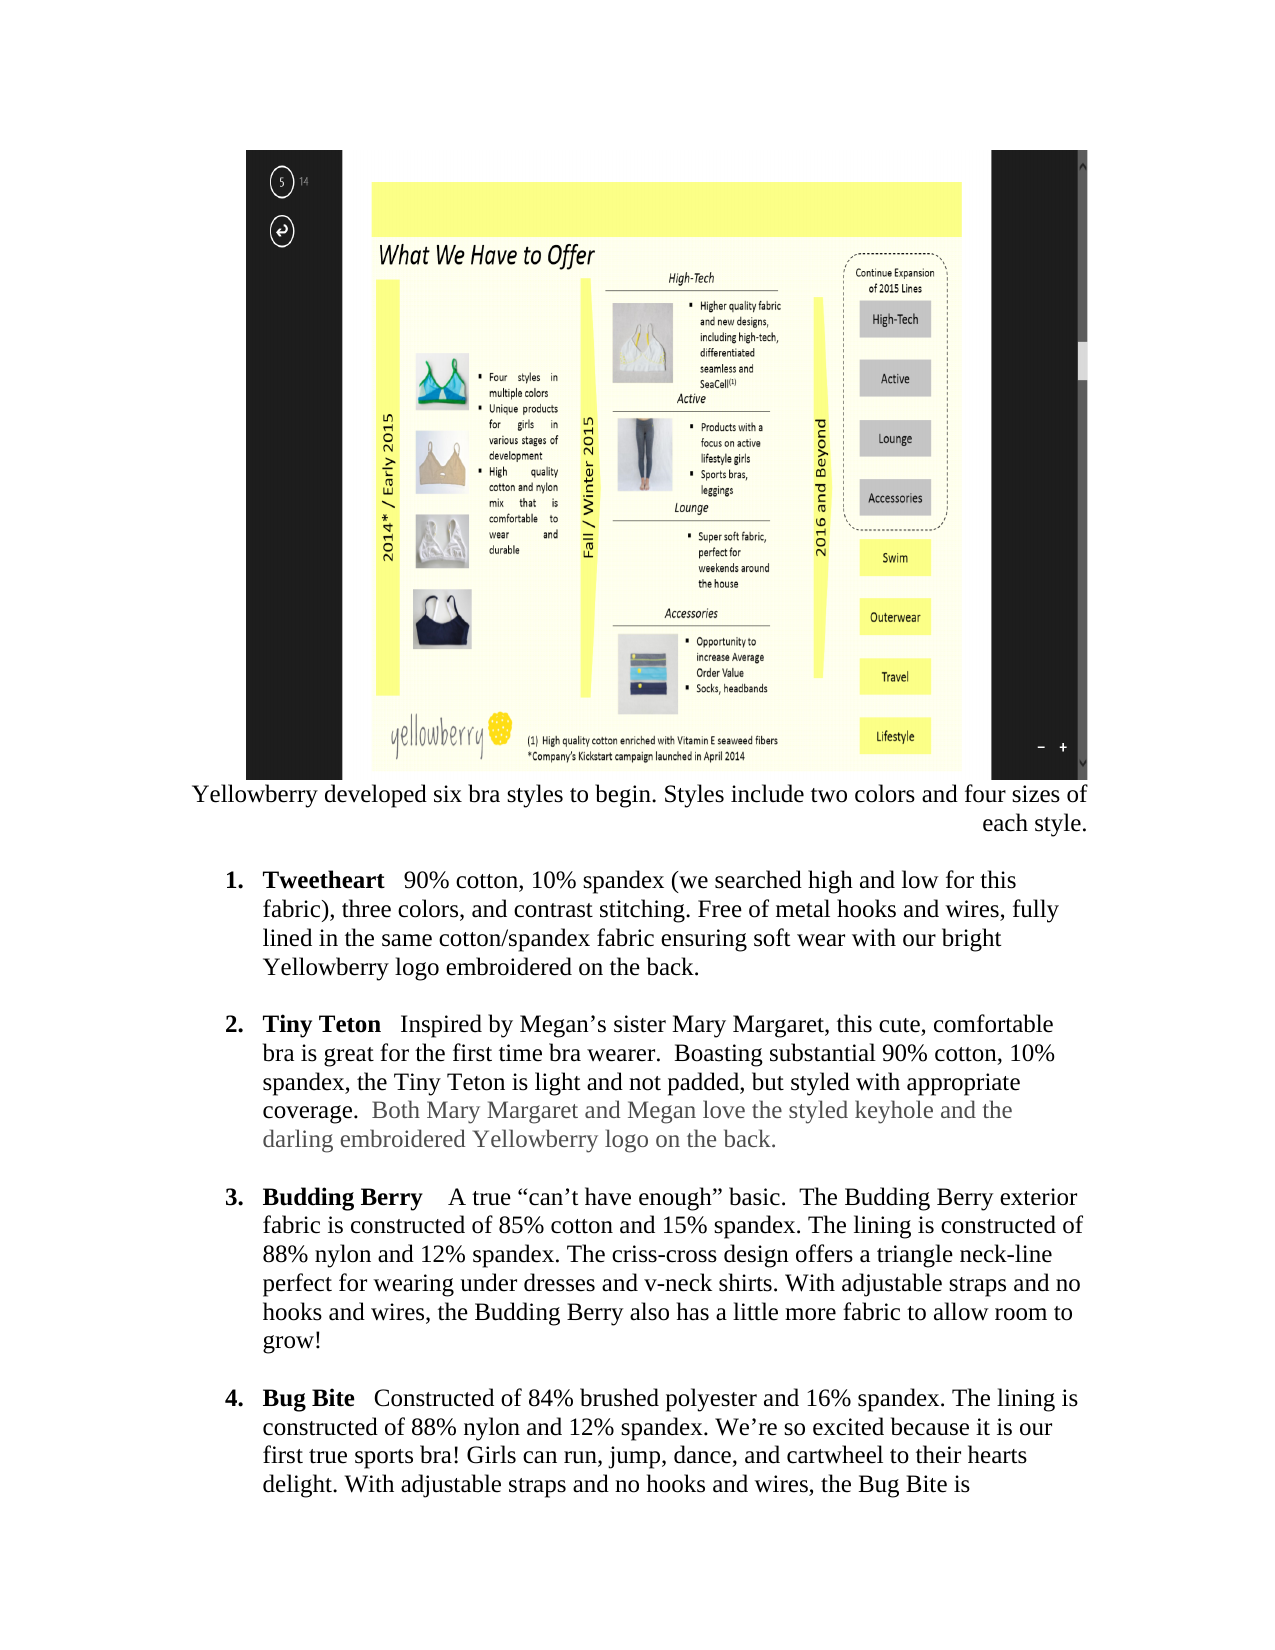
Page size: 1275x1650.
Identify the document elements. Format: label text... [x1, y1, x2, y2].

list Budding Berry A true “can’t have enough” basic. The Budding Berry exterior fabric is constructed of 85% cotton and 15% spandex. The lining is constructed of 88% nylon and 12% spandex. The criss-cross design offers a triangle neck-line perfect for wearing under dresses and v-neck shirts. With adjustable straps and no hooks and wires, the Budding Berry also has a little more fabric to allow room to grow! [225, 1182, 1087, 1354]
list Tweetheart 90% cotton, 10% spandex (we searched high and low for this fabric), three colors, and contrast stitching. Free of metal hooks and wires, fully lined in the same cotton/spandex fabric ensuring soft wear with our bright Yellowberry logo embroidered on the back. [225, 865, 1087, 980]
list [225, 1383, 1087, 1498]
picture [246, 150, 1088, 780]
list Tiny Teton Inspired by Megan’s sister Mary Margaret, this cute, comfortable bra is great for the first time bra wearer. Boasting substantial 90% cotton, 10% spandex, the Tiny Teton is light and not padded, but styled with appropriate coverage. Both Mary Margaret and Megan love the styled keyhole and the darling embroidered Yellowberry logo on the back. [225, 1009, 1087, 1153]
